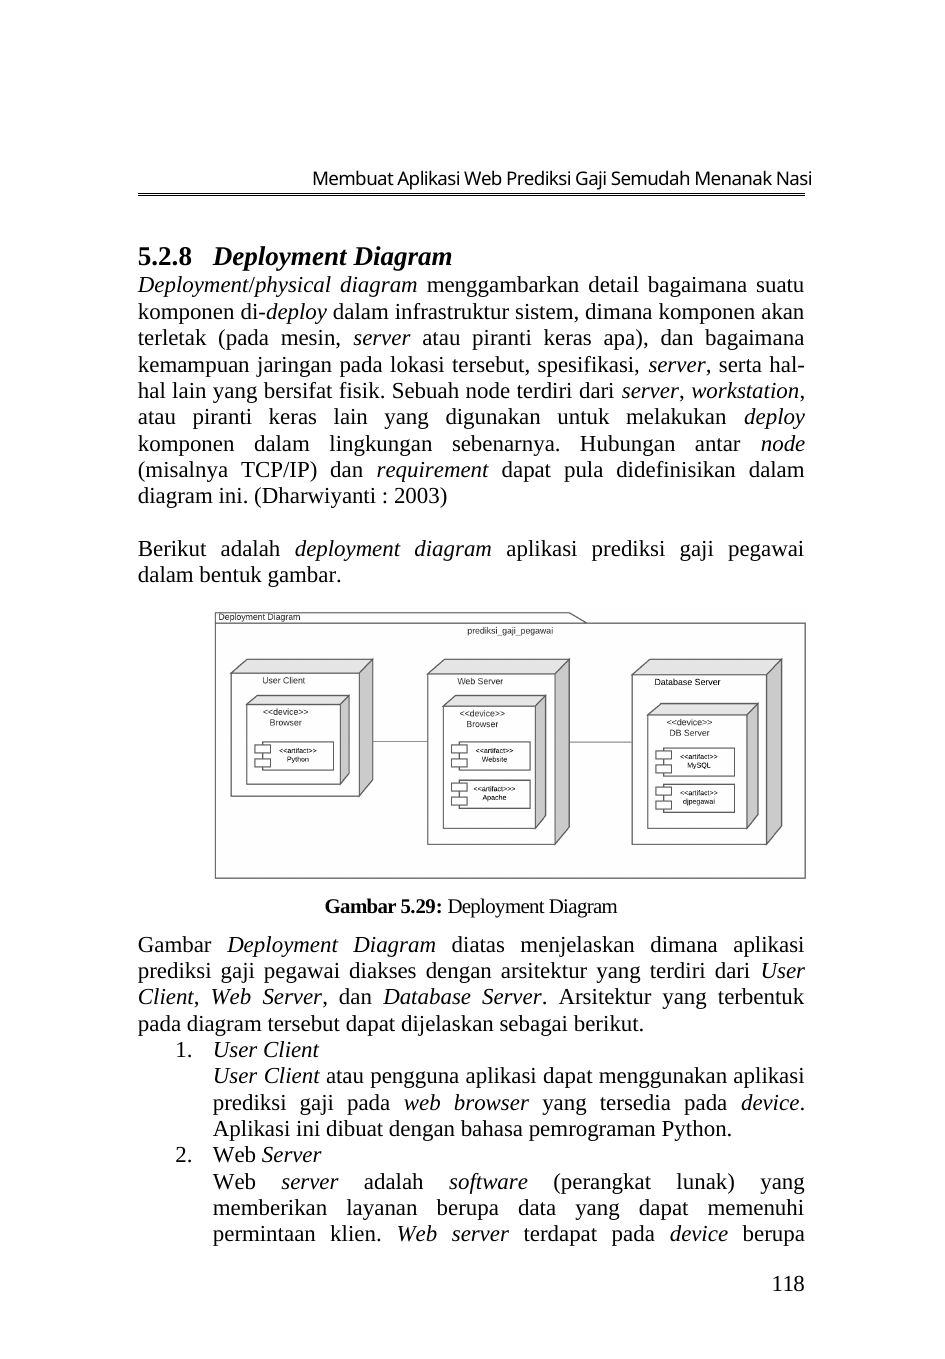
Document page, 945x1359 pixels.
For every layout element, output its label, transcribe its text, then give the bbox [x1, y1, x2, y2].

picture [211, 608, 810, 882]
text Gambar 5.29: Deployment Diagram [138, 894, 805, 918]
list User Client atau pengguna aplikasi dapat menggunakan aplikasi prediksi gaji pada web browser yang tersedia pada device. Aplikasi ini dibuat dengan bahasa pemrograman Python. [213, 1062, 805, 1141]
subtitle Deployment Diagram [138, 240, 805, 272]
list Deployment/physical diagram menggambarkan detail bagaimana suatu komponen di-deploy dalam infrastruktur sistem, dimana komponen akan terletak (pada mesin, server atau piranti keras apa), dan bagaimana kemampuan jaringan pada lokasi tersebut, spesifikasi, server, serta hal-hal lain yang bersifat fisik. Sebuah node terdiri dari server, workstation, atau piranti keras lain yang digunakan untuk melakukan deploy komponen dalam lingkungan sebenarnya. Hubungan antar node (misalnya TCP/IP) dan requirement dapat pula didefinisikan dalam diagram ini. (Dharwiyanti : 2003) [138, 272, 805, 509]
list Gambar Deployment Diagram diatas menjelaskan dimana aplikasi prediksi gaji pegawai diakses dengan arsitektur yang terdiri dari User Client, Web Server, dan Database Server. Arsitektur yang terbentuk pada diagram tersebut dapat dijelaskan sebagai berikut. [138, 931, 805, 1036]
list Web Server [175, 1141, 805, 1168]
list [213, 1168, 805, 1247]
list User Client [175, 1036, 805, 1062]
list Berikut adalah deployment diagram aplikasi prediksi gaji pegawai dalam bentuk gambar. [138, 535, 805, 588]
